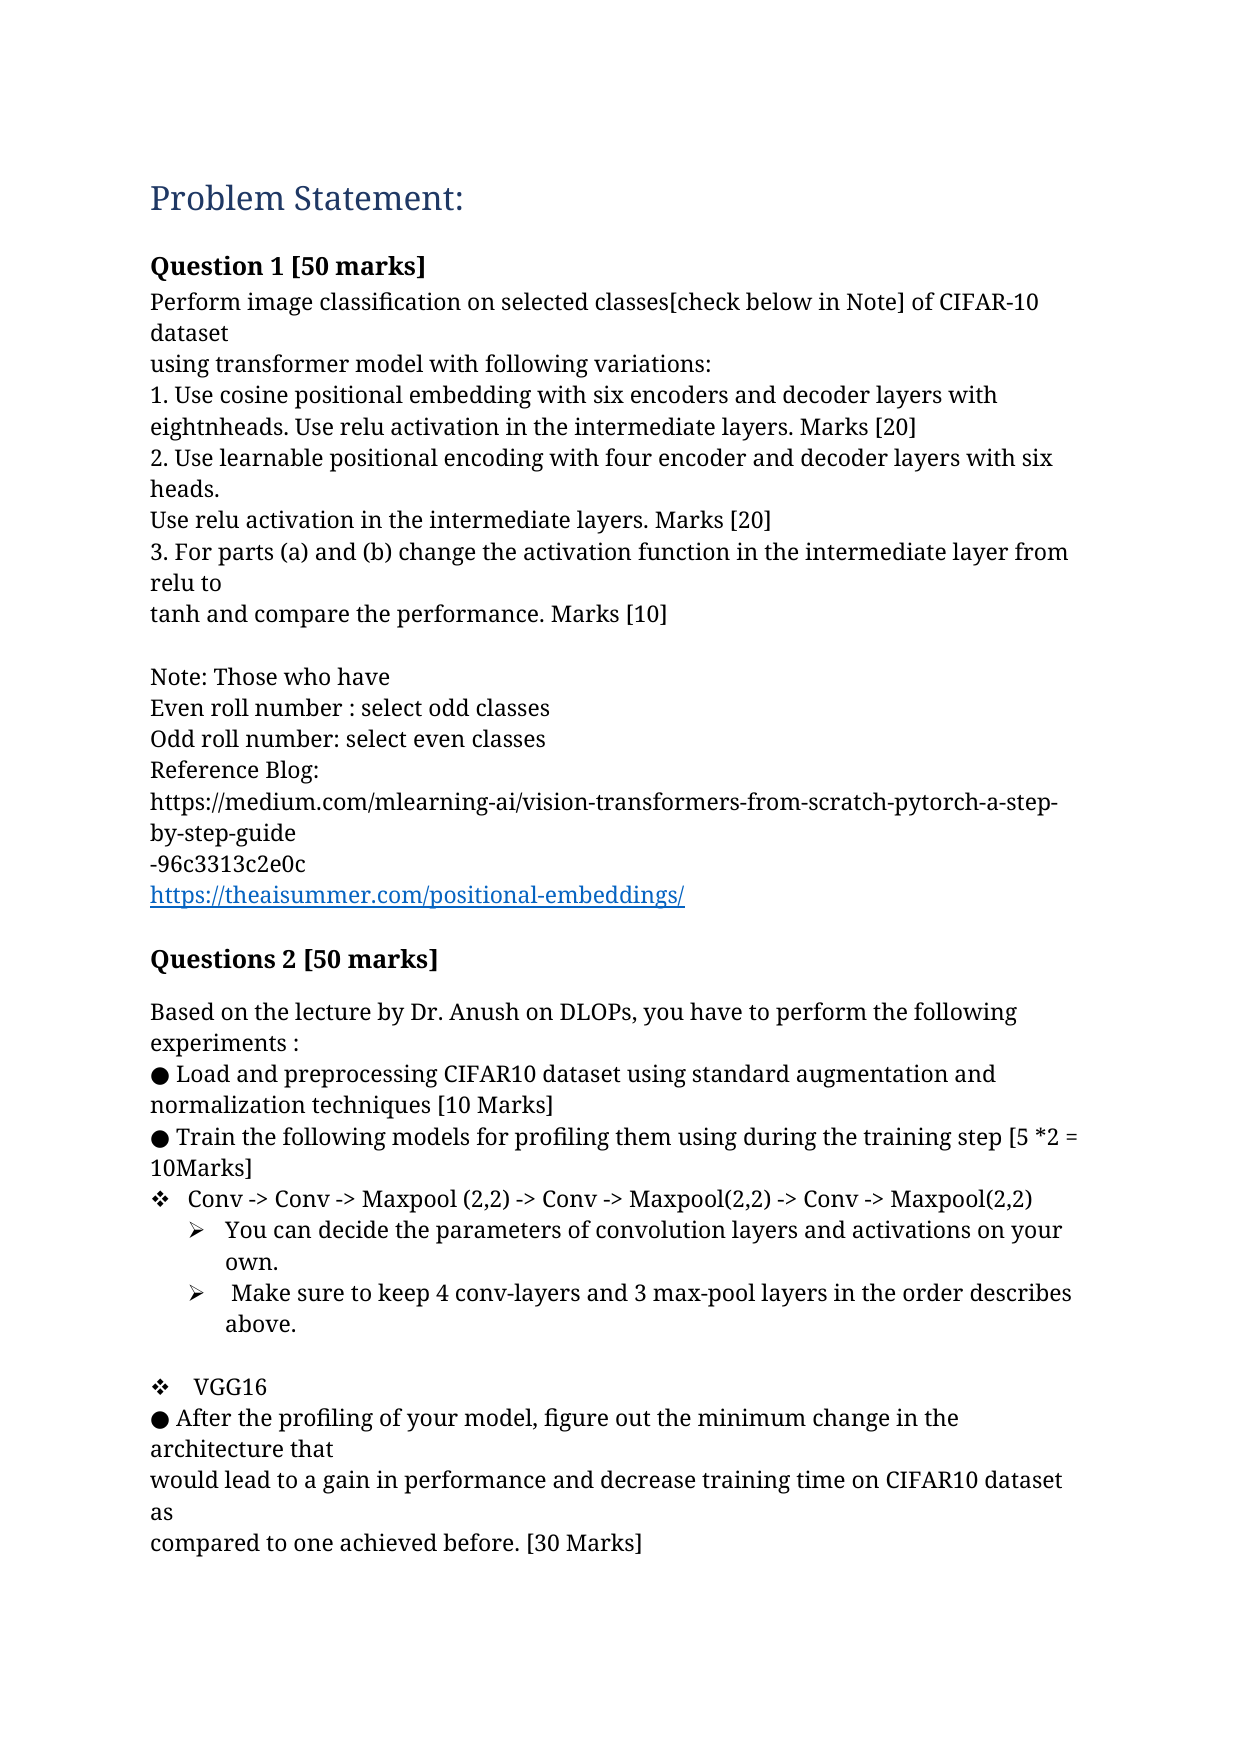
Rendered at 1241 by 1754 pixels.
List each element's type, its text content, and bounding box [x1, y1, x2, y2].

text normalization techniques [10 Marks] [150, 1089, 1090, 1120]
text Question 1 [50 marks] [150, 249, 1090, 283]
text 3. For parts (a) and (b) change the activation function in the intermediate layer from relu to [150, 536, 1090, 598]
text Questions 2 [50 marks] [150, 942, 1090, 976]
text Reference Blog: [150, 754, 1090, 786]
list Conv -> Conv -> Maxpool (2,2) -> Conv -> Maxpool(2,2) -> Conv -> Maxpool(2,2) [150, 1183, 1090, 1214]
text Note: Those who have [150, 661, 1090, 692]
list You can decide the parameters of convolution layers and activations on your own. [187, 1214, 1090, 1277]
text 2. Use learnable positional encoding with four encoder and decoder layers with six heads. [150, 442, 1090, 504]
text 1. Use cosine positional embedding with six encoders and decoder layers with eightnheads. Use relu activation in the intermediate layers. Marks [20] [150, 379, 1090, 442]
text compared to one achieved before. [30 Marks] [150, 1527, 1090, 1558]
text would lead to a gain in performance and decrease training time on CIFAR10 dataset as [150, 1464, 1090, 1527]
text ● Train the following models for profiling them using during the training step [5 *2 = [150, 1120, 1090, 1152]
text Perform image classification on selected classes[check below in Note] of CIFAR-10 dataset [150, 286, 1090, 348]
text ● After the profiling of your model, figure out the minimum change in the architecture that [150, 1402, 1090, 1464]
text -96c3313c2e0c [150, 848, 1090, 879]
text Use relu activation in the intermediate layers. Marks [20] [150, 504, 1090, 536]
text Problem Statement: [150, 175, 1090, 220]
text Even roll number : select odd classes [150, 692, 1090, 723]
list Make sure to keep 4 conv-layers and 3 max-pool layers in the order describes above. [187, 1277, 1090, 1339]
text Odd roll number: select even classes [150, 723, 1090, 754]
text https://theaisummer.com/positional-embeddings/ [150, 879, 1090, 911]
list VGG16 [150, 1370, 1090, 1402]
text https://medium.com/mlearning-ai/vision-transformers-from-scratch-pytorch-a-step-by-step-guide [150, 786, 1090, 848]
text Based on the lecture by Dr. Anush on DLOPs, you have to perform the following experiments : [150, 995, 1090, 1058]
text tanh and compare the performance. Marks [10] [150, 598, 1090, 629]
text using transformer model with following variations: [150, 348, 1090, 379]
text ● Load and preprocessing CIFAR10 dataset using standard augmentation and [150, 1058, 1090, 1089]
text 10Marks] [150, 1152, 1090, 1183]
